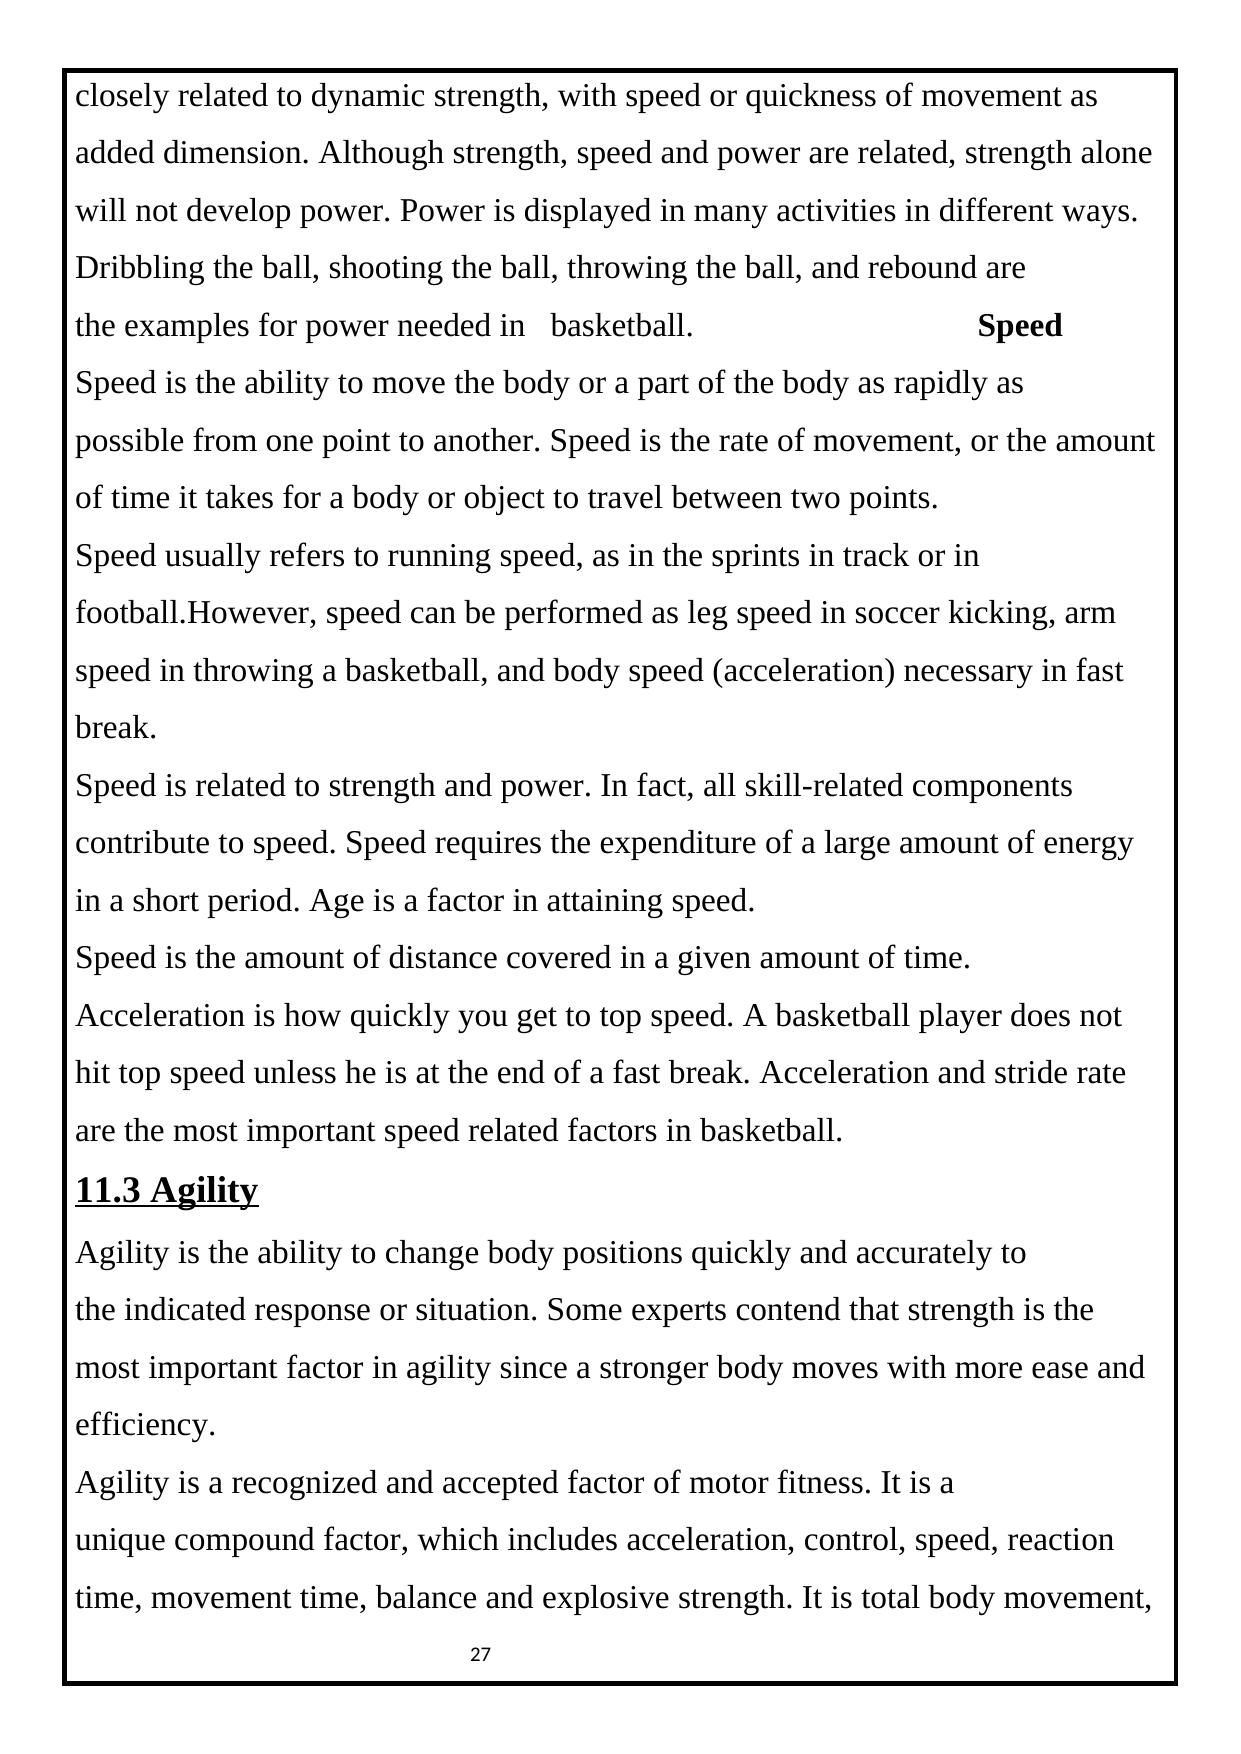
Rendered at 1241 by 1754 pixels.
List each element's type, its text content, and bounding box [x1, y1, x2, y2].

text Speed is related to strength and power. In fact, all skill-related components contribute to speed. Speed requires the expenditure of a large amount of energy in a short period. Age is a factor in attaining speed. [75, 765, 1165, 918]
text Agility is the ability to change body positions quickly and accurately to [75, 1232, 1165, 1271]
text 11.3 Agility [75, 1167, 1165, 1211]
text Speed is the ability to move the body or a part of the body as rapidly as [75, 362, 1165, 401]
text Agility is a recognized and accepted factor of motor fitness. It is a [75, 1462, 1165, 1501]
text the indicated response or situation. Some experts contend that strength is the most important factor in agility since a stronger body moves with more ease and efficiency. [75, 1290, 1165, 1443]
text the examples for power needed in basketball. Speed [75, 305, 1165, 343]
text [75, 1520, 1165, 1616]
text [75, 75, 1165, 286]
text Acceleration is how quickly you get to top speed. A basketball player does not hit top speed unless he is at the end of a fast break. Acceleration and stride rate are the most important speed related factors in basketball. [75, 995, 1165, 1148]
text possible from one point to another. Speed is the rate of movement, or the amount of time it takes for a body or object to travel between two points. [75, 420, 1165, 516]
text Speed is the amount of distance covered in a given amount of time. [75, 937, 1165, 976]
text Speed usually refers to running speed, as in the sprints in track or in football.However, speed can be performed as leg speed in soccer kicking, arm speed in throwing a basketball, and body speed (acceleration) necessary in fast break. [75, 535, 1165, 746]
